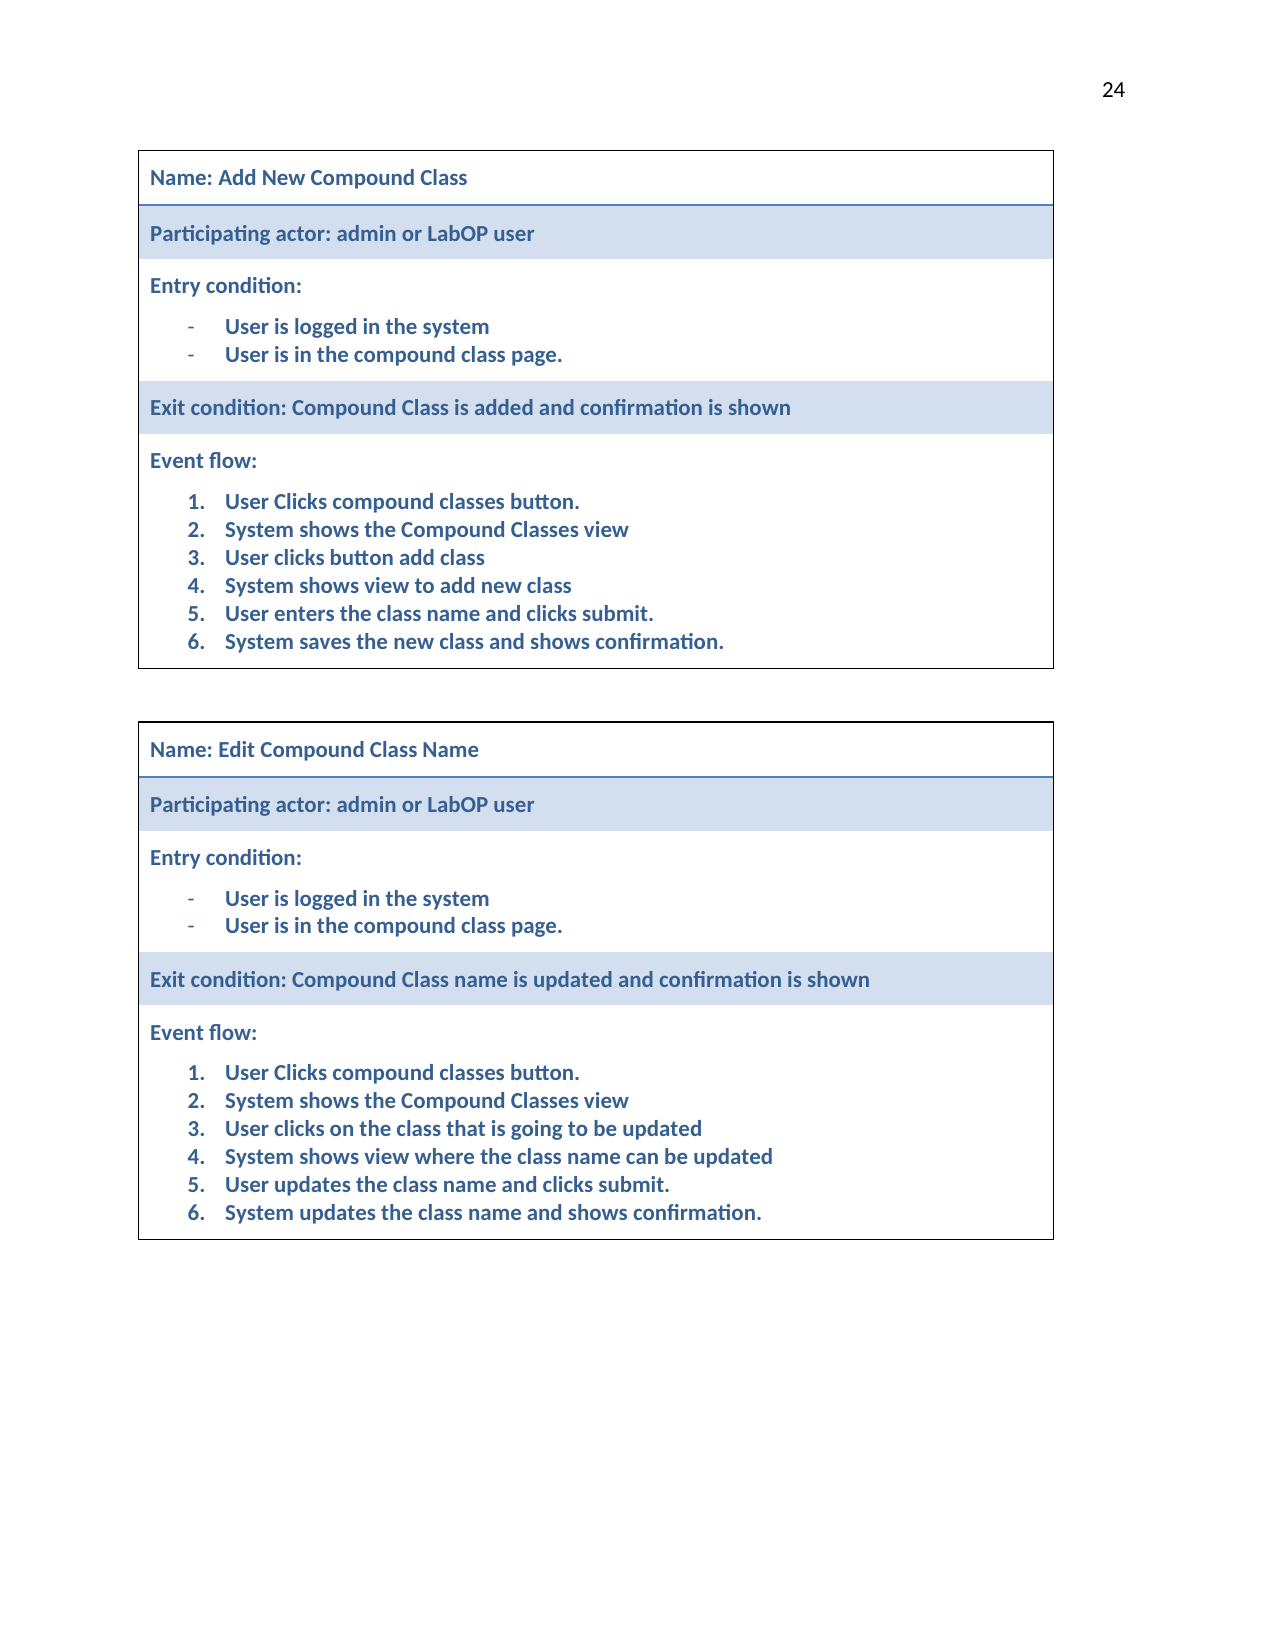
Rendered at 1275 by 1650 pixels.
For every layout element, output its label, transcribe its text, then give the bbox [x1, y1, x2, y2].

table_cell Event flow: User Clicks compound classes button. System shows the Compound Classes view User clicks on the class that is going to be updated System shows view where the class name can be updated User updates the class name and clicks submit. System updates the class name and shows confirmation. [139, 1005, 1053, 1239]
table_cell Entry condition: User is logged in the system User is in the compound class page. [139, 831, 1053, 952]
table_header Name: Add New Compound Class [139, 151, 1053, 204]
table_cell Event flow: User Clicks compound classes button. System shows the Compound Classes view User clicks button add class System shows view to add new class User enters the class name and clicks submit. System saves the new class and shows confirmation. [139, 434, 1053, 667]
table_cell Participating actor: admin or LabOP user [139, 206, 1053, 259]
table_header Name: Edit Compound Class Name [139, 723, 1053, 776]
table_cell Entry condition: User is logged in the system User is in the compound class page. [139, 259, 1053, 381]
table_cell Exit condition: Compound Class is added and confirmation is shown [139, 381, 1053, 434]
table_cell Exit condition: Compound Class name is updated and confirmation is shown [139, 952, 1053, 1005]
table_cell Participating actor: admin or LabOP user [139, 778, 1053, 831]
